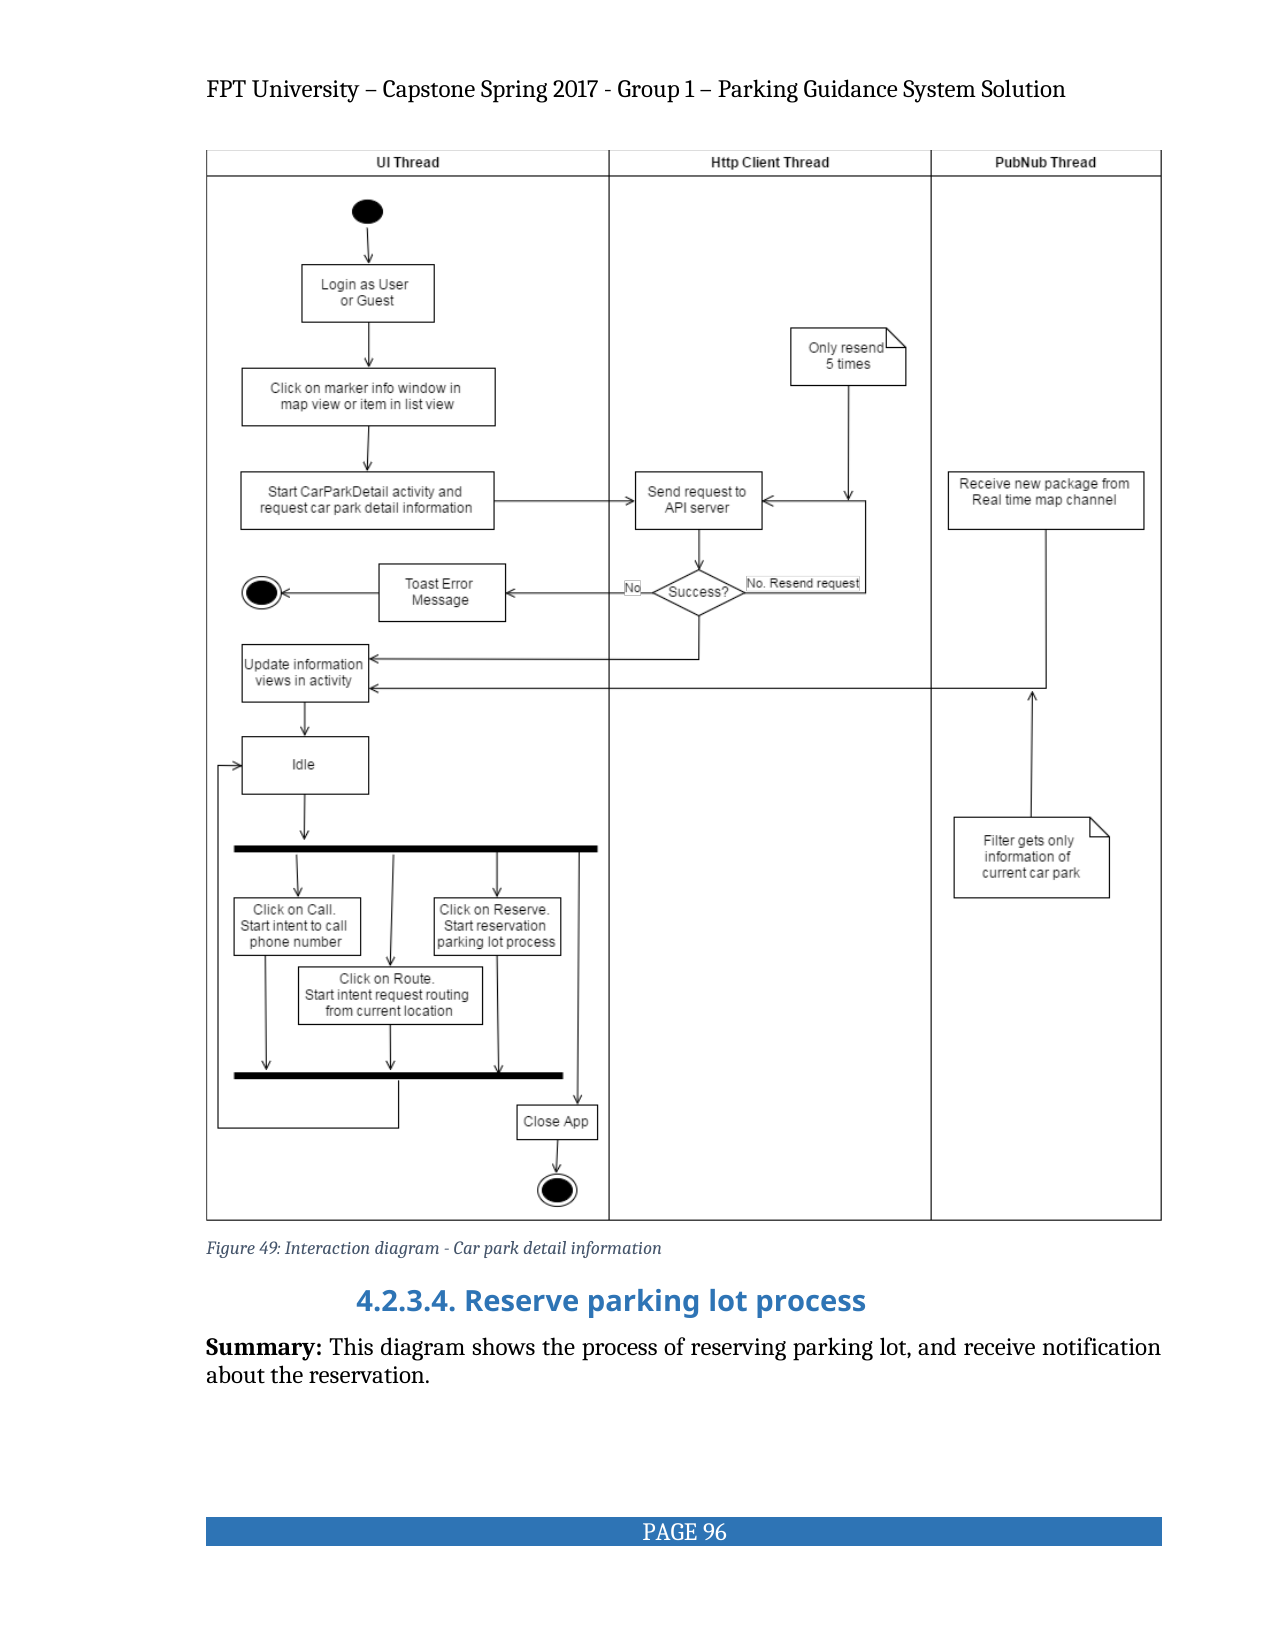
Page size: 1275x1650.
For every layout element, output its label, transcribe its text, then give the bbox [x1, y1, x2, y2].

text Summary: This diagram shows the process of reserving parking lot, and receive notification about the reservation. [206, 1332, 1162, 1390]
picture [206, 150, 1163, 1222]
subtitle Reserve parking lot process [206, 1280, 1162, 1320]
